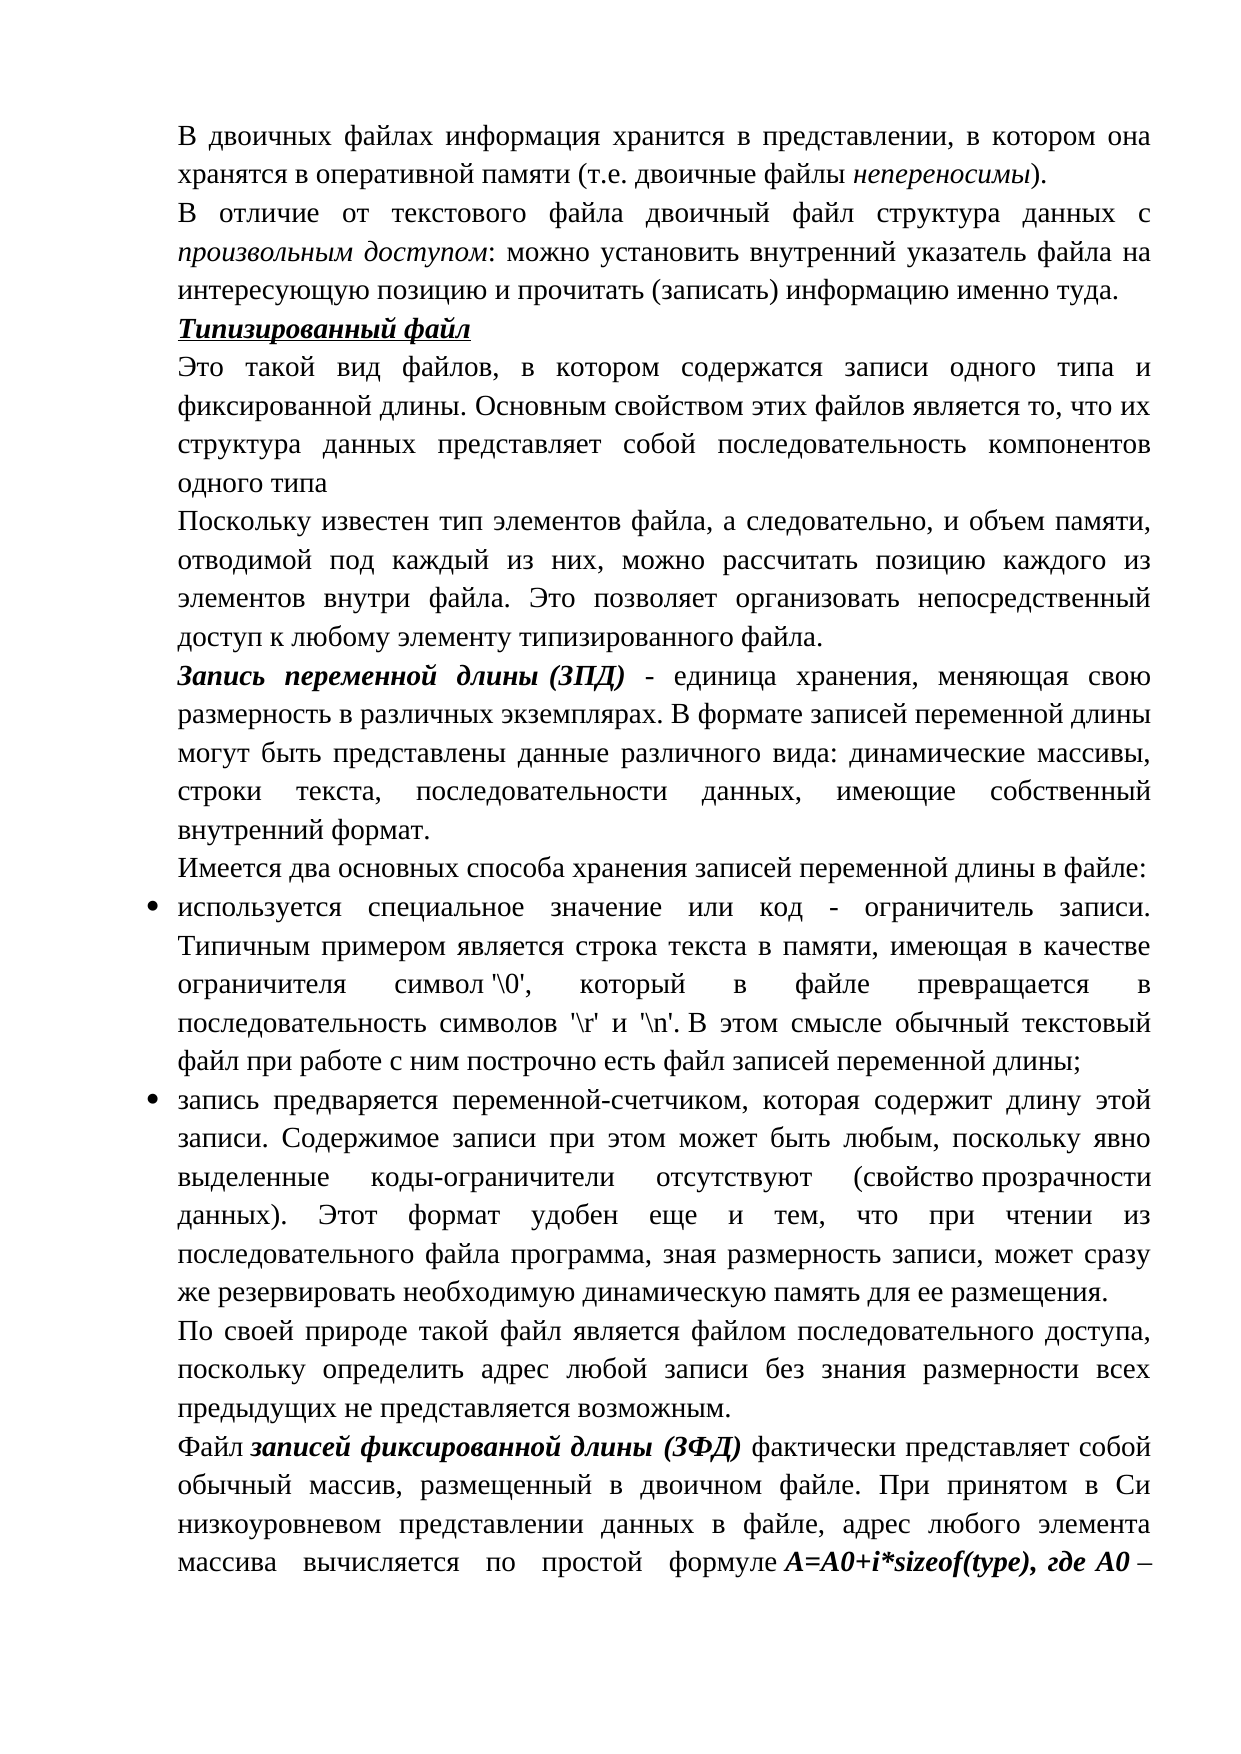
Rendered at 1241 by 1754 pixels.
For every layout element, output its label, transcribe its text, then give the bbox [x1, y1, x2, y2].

text Типизированный файл [177, 311, 1152, 344]
text Это такой вид файлов, в котором содержатся записи одного типа и фиксированной длины. Основным свойством этих файлов является то, что их структура данных представляет собой последовательность компонентов одного типа [177, 349, 1152, 498]
text По своей природе такой файл является файлом последовательного доступа, поскольку определить адрес любой записи без знания размерности всех предыдущих не представляется возможным. [177, 1313, 1152, 1424]
text В двоичных файлах информация хранится в представлении, в котором она хранятся в оперативной памяти (т.е. двоичные файлы непереносимы). [177, 118, 1152, 190]
list используется специальное значение или код - ограничитель записи. Типичным примером является строка текста в памяти, имеющая в качестве ограничителя символ '\0', который в файле превращается в последовательность символов '\r' и '\n'. В этом смысле обычный текстовый файл при работе с ним построчно есть файл записей переменной длины; [148, 889, 1152, 1077]
text Поскольку известен тип элементов файла, а следовательно, и объем памяти, отводимой под каждый из них, можно рассчитать позицию каждого из элементов внутри файла. Это позволяет организовать непосредственный доступ к любому элементу типизированного файла. [177, 503, 1152, 653]
text В отличие от текстового файла двоичный файл структура данных с произвольным доступом: можно установить внутренний указатель файла на интересующую позицию и прочитать (записать) информацию именно туда. [177, 195, 1152, 306]
text Имеется два основных способа хранения записей переменной длины в файле: [177, 850, 1152, 884]
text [177, 1429, 1152, 1578]
list запись предваряется переменной-счетчиком, которая содержит длину этой записи. Содержимое записи при этом может быть любым, поскольку явно выделенные коды-ограничители отсутствуют (свойство прозрачности данных). Этот формат удобен еще и тем, что при чтении из последовательного файла программа, зная размерность записи, может сразу же резервировать необходимую динамическую память для ее размещения. [148, 1082, 1152, 1308]
text Запись переменной длины (ЗПД) - единица хранения, меняющая свою размерность в различных экземплярах. В формате записей переменной длины могут быть представлены данные различного вида: динамические массивы, строки текста, последовательности данных, имеющие собственный внутренний формат. [177, 658, 1152, 845]
